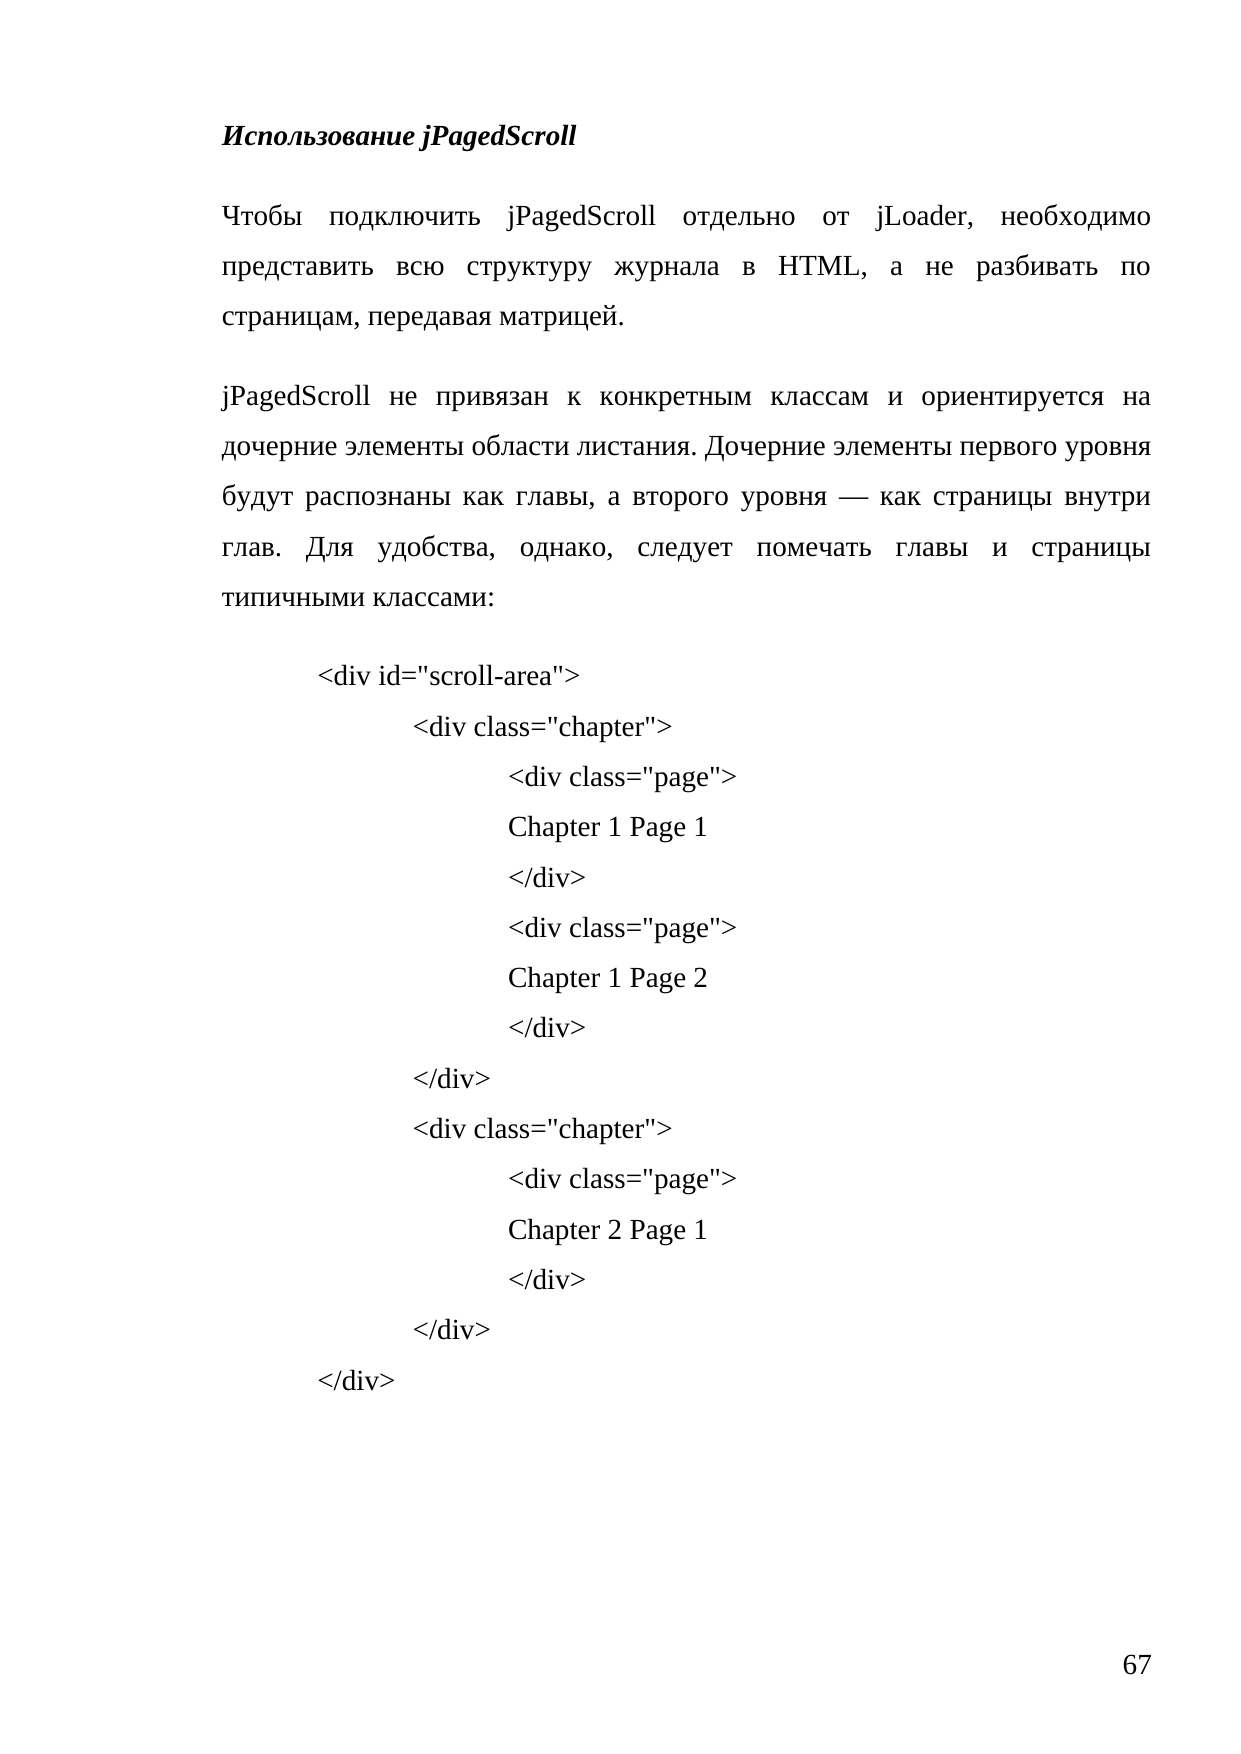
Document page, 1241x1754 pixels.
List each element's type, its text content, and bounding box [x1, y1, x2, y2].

text </div> [222, 1061, 1152, 1094]
text jPagedScroll не привязан к конкретным классам и ориентируется на дочерние элементы области листания. Дочерние элементы первого уровня будут распознаны как главы, а второго уровня — как страницы внутри глав. Для удобства, однако, следует помечать главы и страницы типичными классами: [222, 378, 1152, 612]
text <div class="chapter"> [222, 1111, 1152, 1145]
text <div class="page"> [222, 759, 1152, 793]
text <div class="page"> [222, 1162, 1152, 1195]
subtitle Использование jPagedScroll [222, 118, 1152, 152]
text </div> [222, 1262, 1152, 1296]
text <div id="scroll-area"> [222, 658, 1152, 692]
text Chapter 1 Page 2 [222, 960, 1152, 994]
text </div> [222, 860, 1152, 893]
text </div> [222, 1312, 1152, 1346]
text <div class="page"> [222, 910, 1152, 943]
text Chapter 2 Page 1 [222, 1212, 1152, 1245]
text <div class="chapter"> [222, 709, 1152, 742]
text </div> [222, 1363, 1152, 1396]
text Chapter 1 Page 1 [222, 809, 1152, 843]
text Чтобы подключить jPagedScroll отдельно от jLoader, необходимо представить всю структуру журнала в HTML, а не разбивать по страницам, передавая матрицей. [222, 198, 1152, 332]
text </div> [222, 1011, 1152, 1044]
